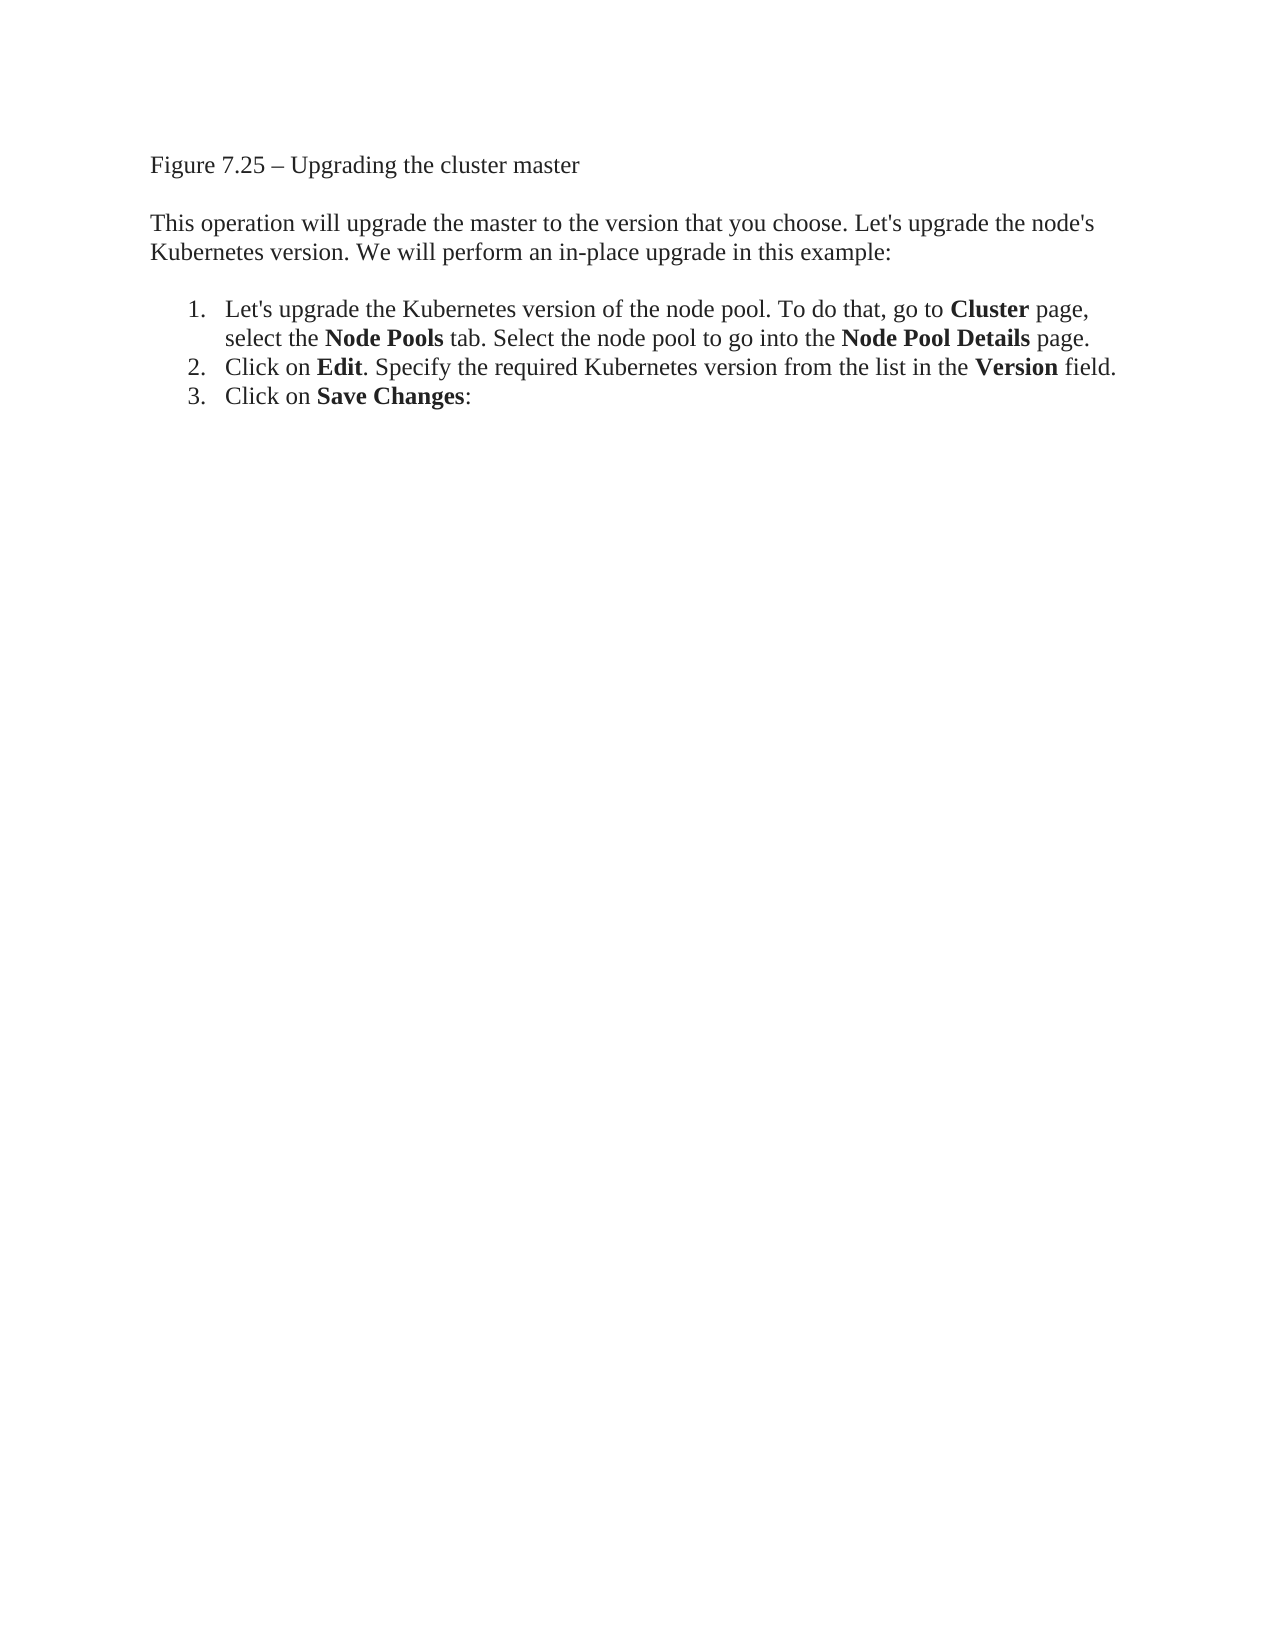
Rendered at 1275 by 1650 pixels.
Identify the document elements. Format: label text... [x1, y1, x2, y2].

text Figure 7.25 – Upgrading the cluster master [150, 150, 1125, 179]
list Click on Save Changes: [187, 381, 1125, 409]
list Let's upgrade the Kubernetes version of the node pool. To do that, go to Cluster page, select the Node Pools tab. Select the node pool to go into the Node Pool Details page. [187, 294, 1125, 352]
list Click on Edit. Specify the required Kubernetes version from the list in the Version field. [187, 352, 1125, 381]
text This operation will upgrade the master to the version that you choose. Let's upgrade the node's Kubernetes version. We will perform an in-place upgrade in this example: [150, 208, 1125, 265]
